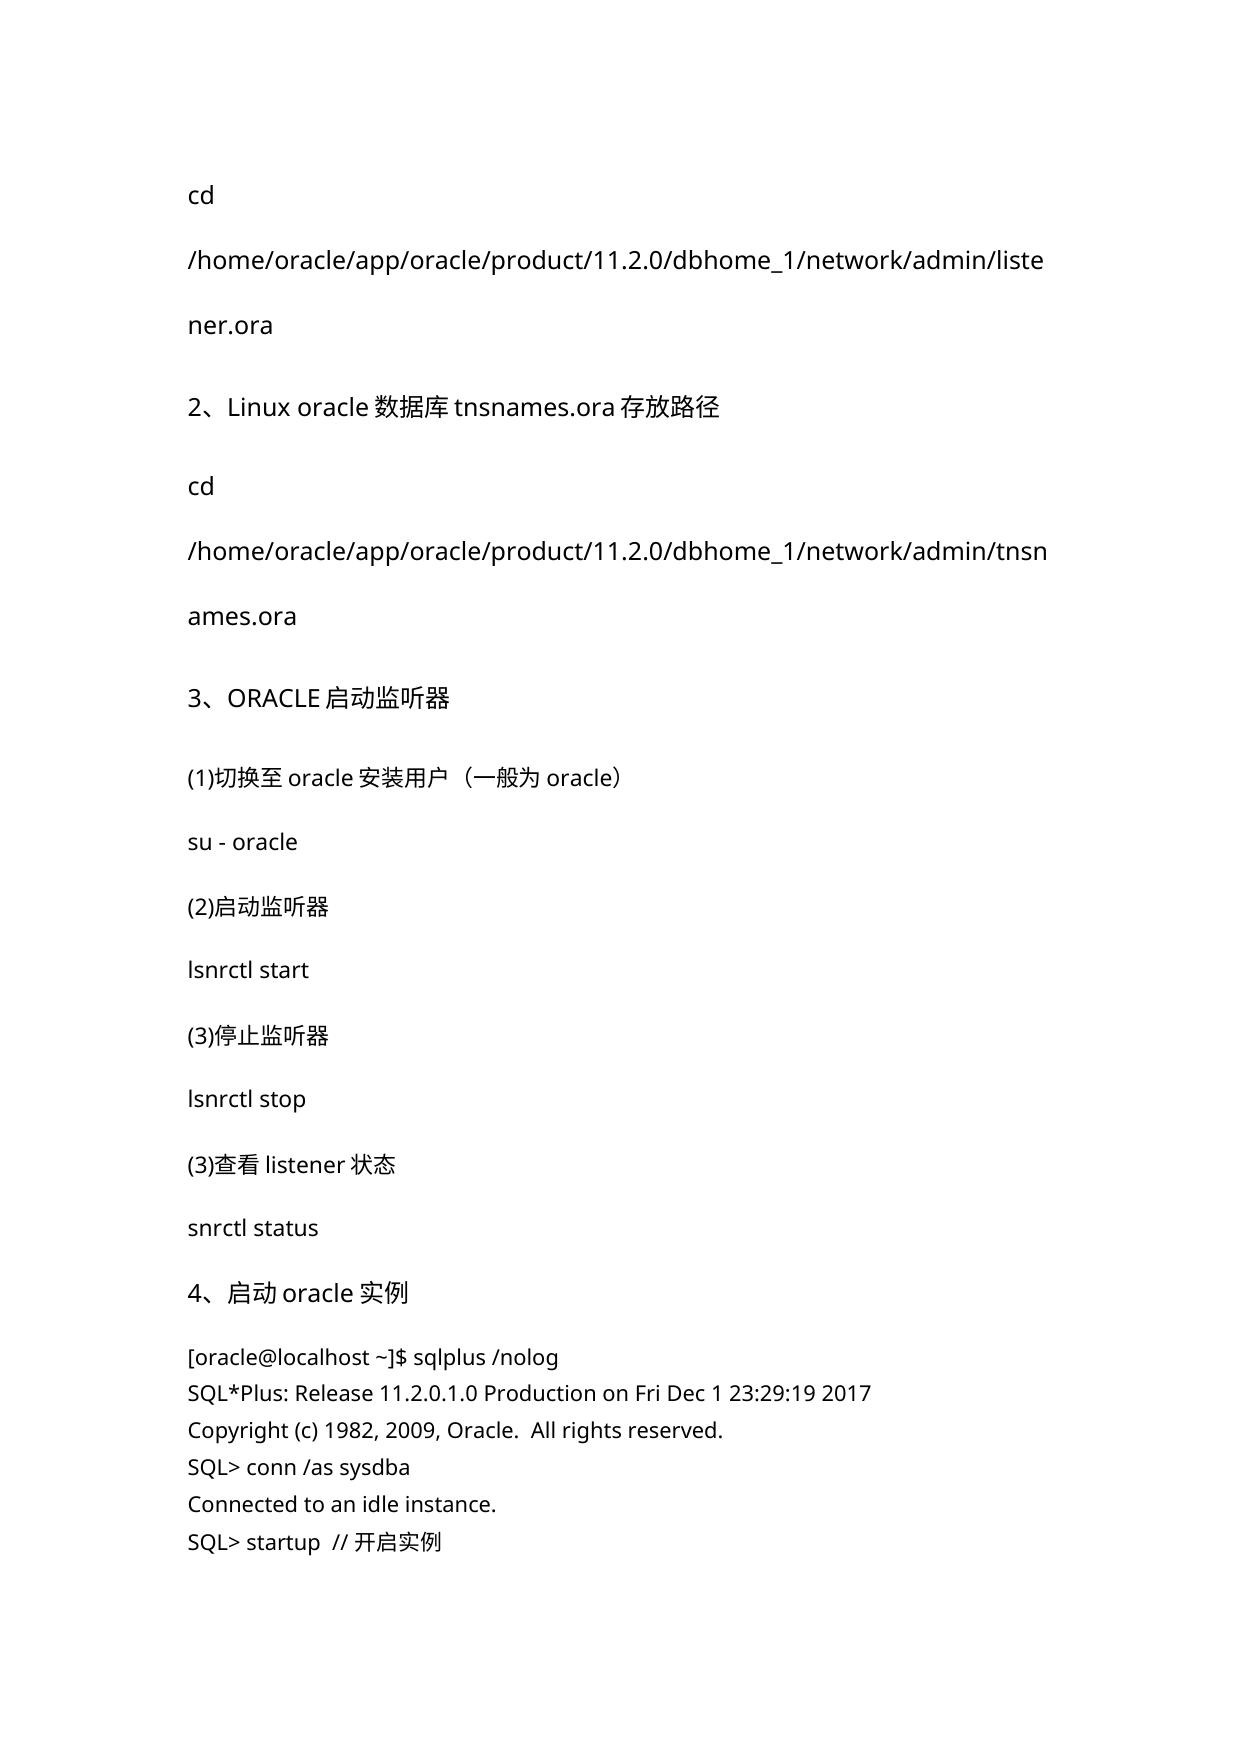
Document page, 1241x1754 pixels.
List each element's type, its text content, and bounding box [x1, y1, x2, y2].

text (3)查看listener状态 [187, 1131, 1053, 1196]
text [oracle@localhost ~]$ sqlplus /nolog [187, 1340, 1053, 1373]
text snrctl status [187, 1211, 1053, 1244]
text (1)切换至oracle安装用户（一般为oracle） [187, 744, 1053, 809]
text cd /home/oracle/app/oracle/product/11.2.0/dbhome_1/network/admin/listener.ora [187, 162, 1053, 357]
text 3、ORACLE启动监听器 [187, 664, 1053, 729]
text 4、启动oracle实例 [187, 1259, 1053, 1324]
text SQL*Plus: Release 11.2.0.1.0 Production on Fri Dec 1 23:29:19 2017 [187, 1377, 1053, 1409]
text Connected to an idle instance. [187, 1488, 1053, 1520]
text (2)启动监听器 [187, 873, 1053, 938]
text lsnrctl stop [187, 1083, 1053, 1115]
text lsnrctl start [187, 954, 1053, 986]
text Copyright (c) 1982, 2009, Oracle. All rights reserved. [187, 1414, 1053, 1446]
text 2、Linux oracle数据库tnsnames.ora存放路径 [187, 373, 1053, 438]
text SQL> startup // 开启实例 [187, 1524, 1053, 1557]
text (3)停止监听器 [187, 1002, 1053, 1067]
text SQL> conn /as sysdba [187, 1451, 1053, 1483]
text cd /home/oracle/app/oracle/product/11.2.0/dbhome_1/network/admin/tnsnames.ora [187, 453, 1053, 648]
text su - oracle [187, 825, 1053, 858]
